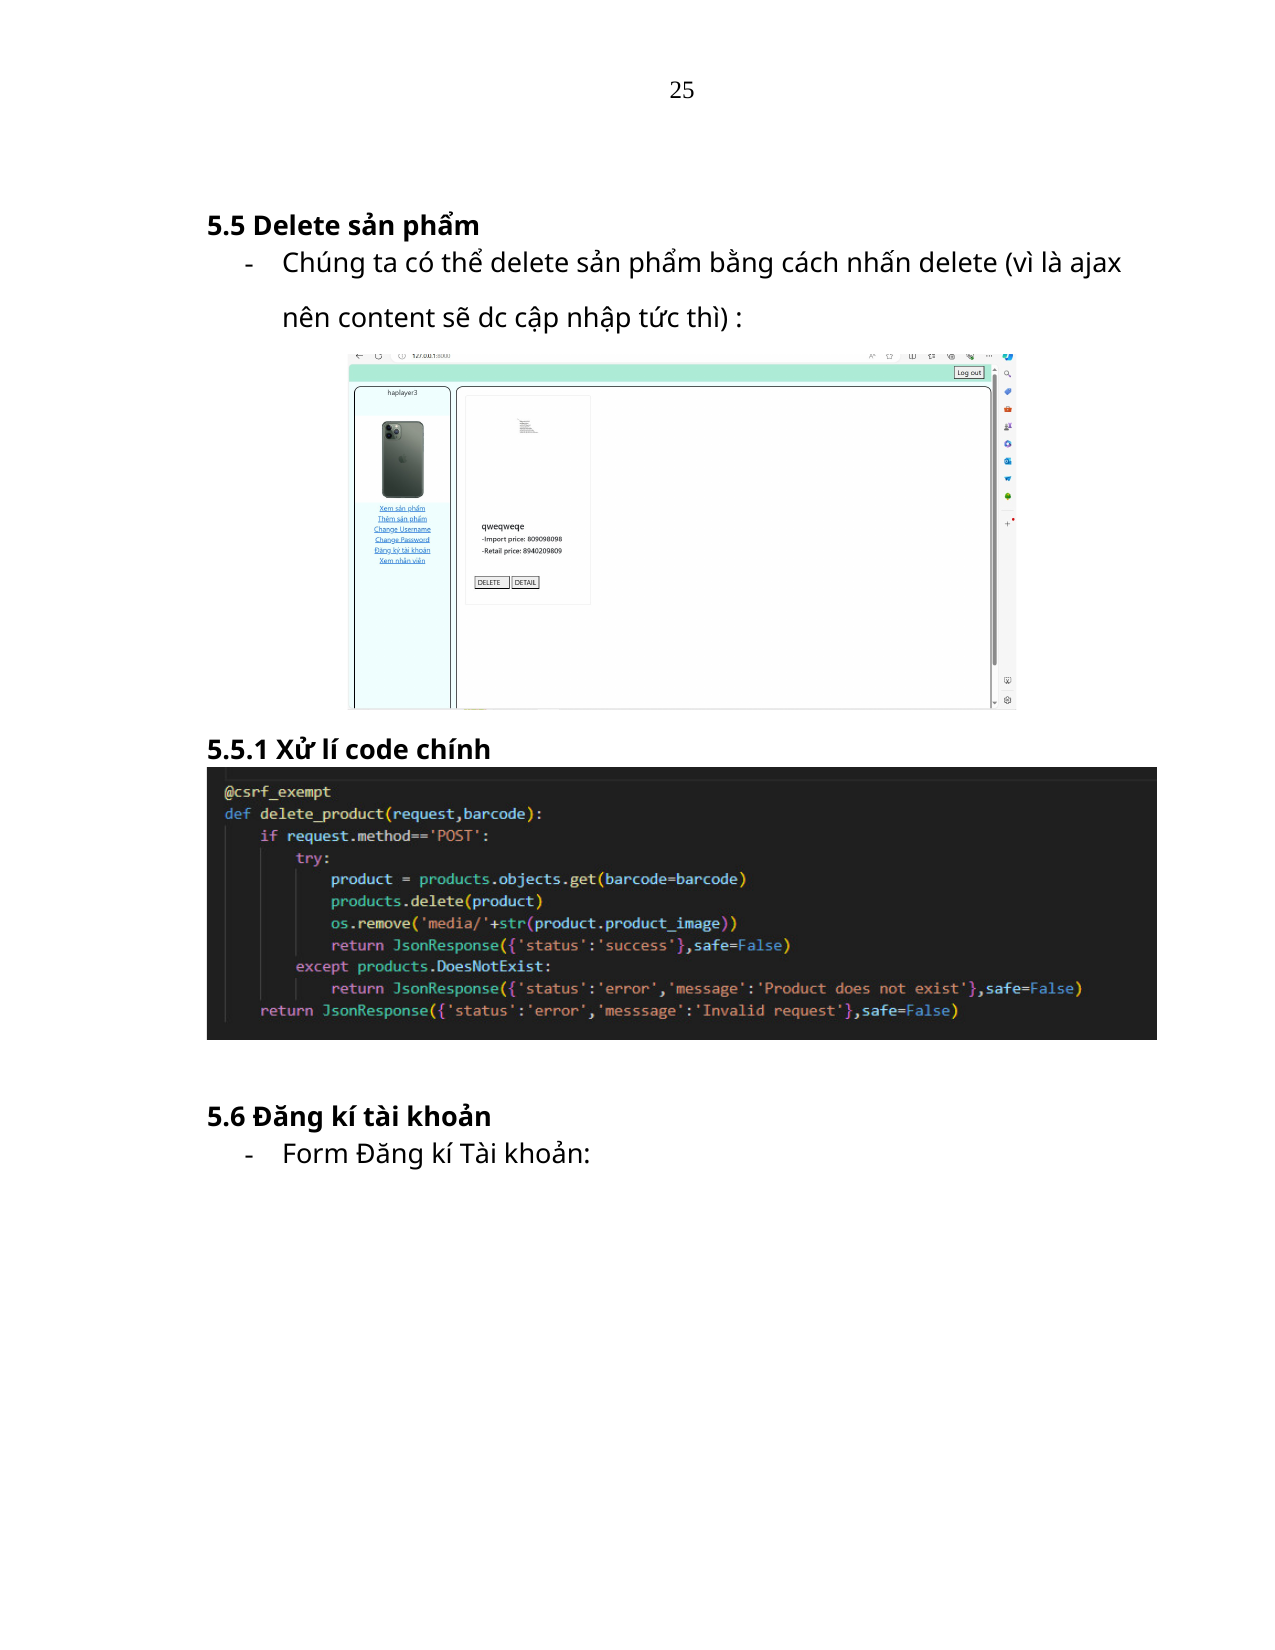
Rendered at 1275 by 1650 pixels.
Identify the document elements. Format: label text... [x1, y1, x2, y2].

subtitle 5.6 Đăng kí tài khoản [207, 1098, 1157, 1134]
list Chúng ta có thể delete sản phẩm bằng cách nhấn delete (vì là ajax nên content sẽ dc cập nhập tức thì) : [244, 244, 1157, 336]
subtitle 5.5 Delete sản phẩm [207, 207, 1157, 244]
picture [347, 354, 1017, 710]
picture [206, 767, 1157, 1040]
subtitle 5.5.1 Xử lí code chính [207, 731, 1157, 767]
list Form Đăng kí Tài khoản: [244, 1134, 1157, 1171]
